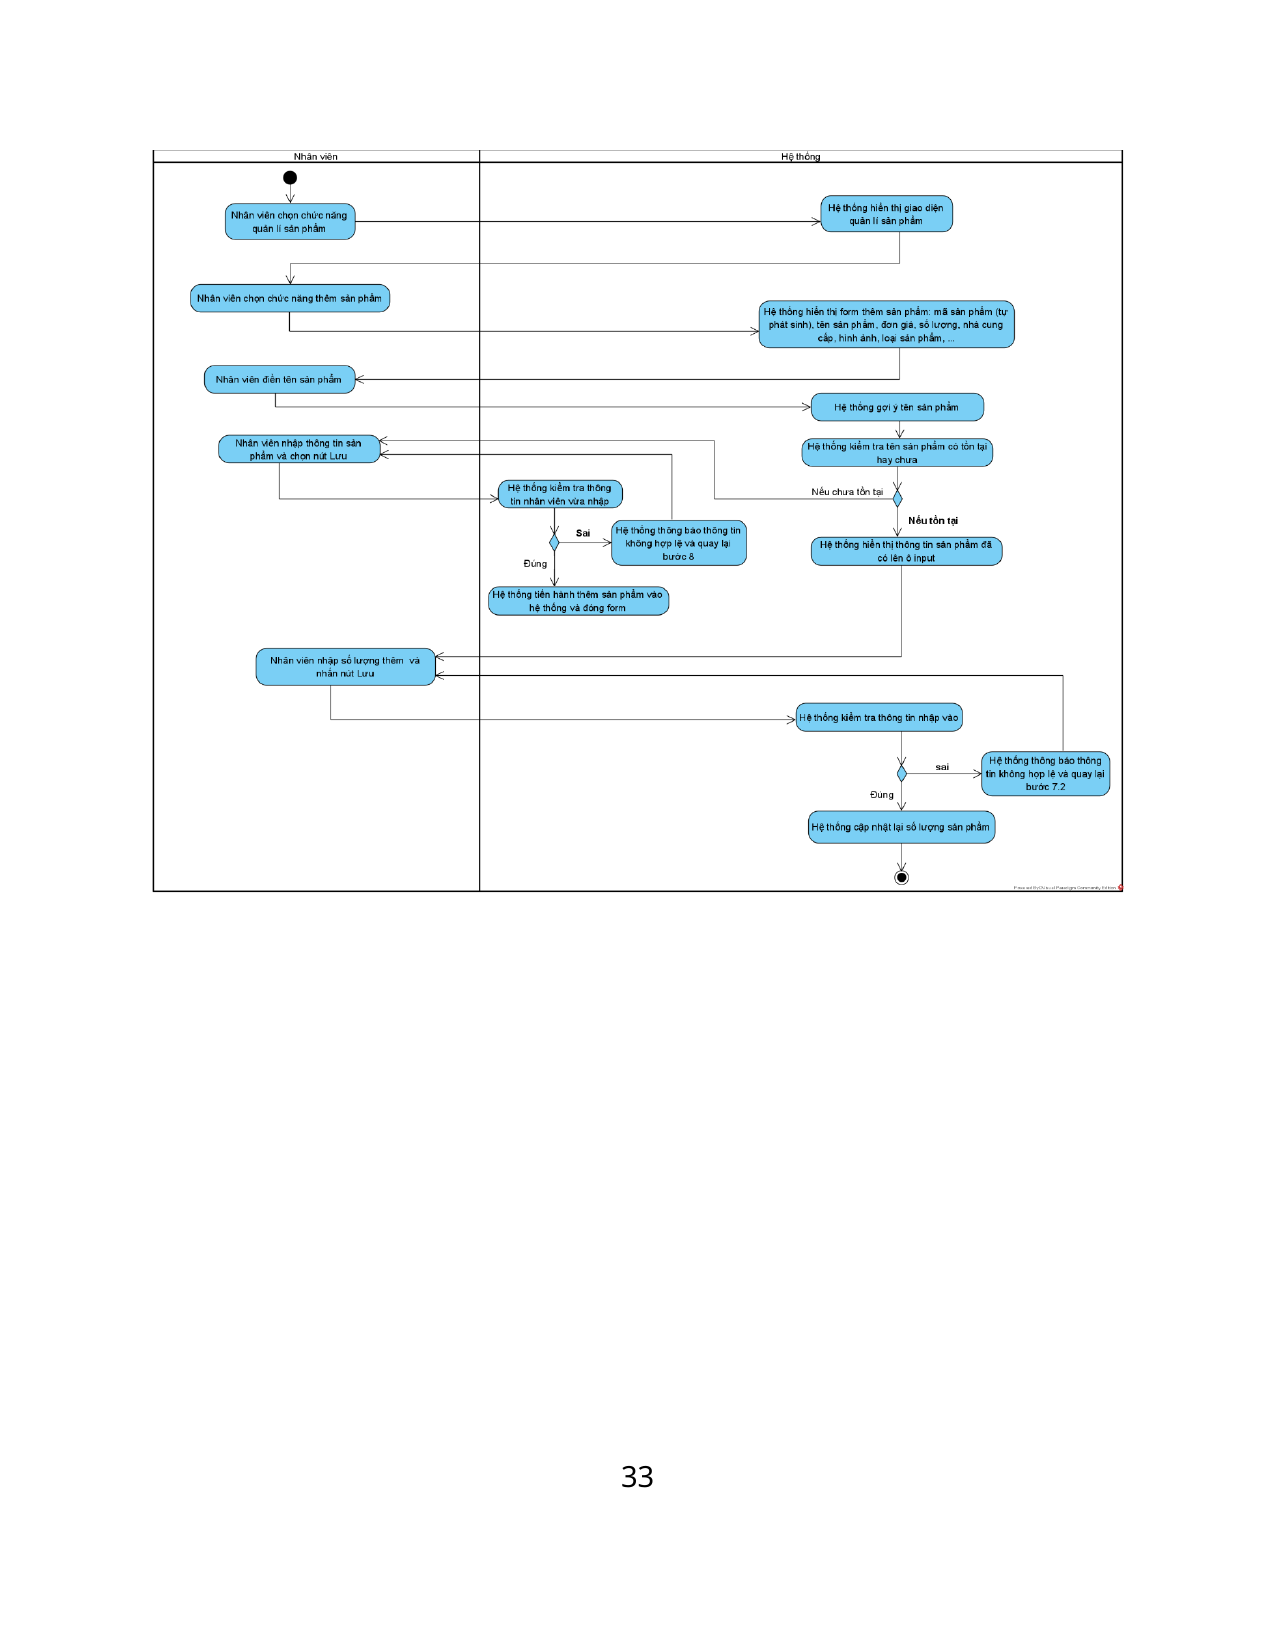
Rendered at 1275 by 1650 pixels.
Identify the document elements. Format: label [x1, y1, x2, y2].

picture [150, 150, 1125, 895]
